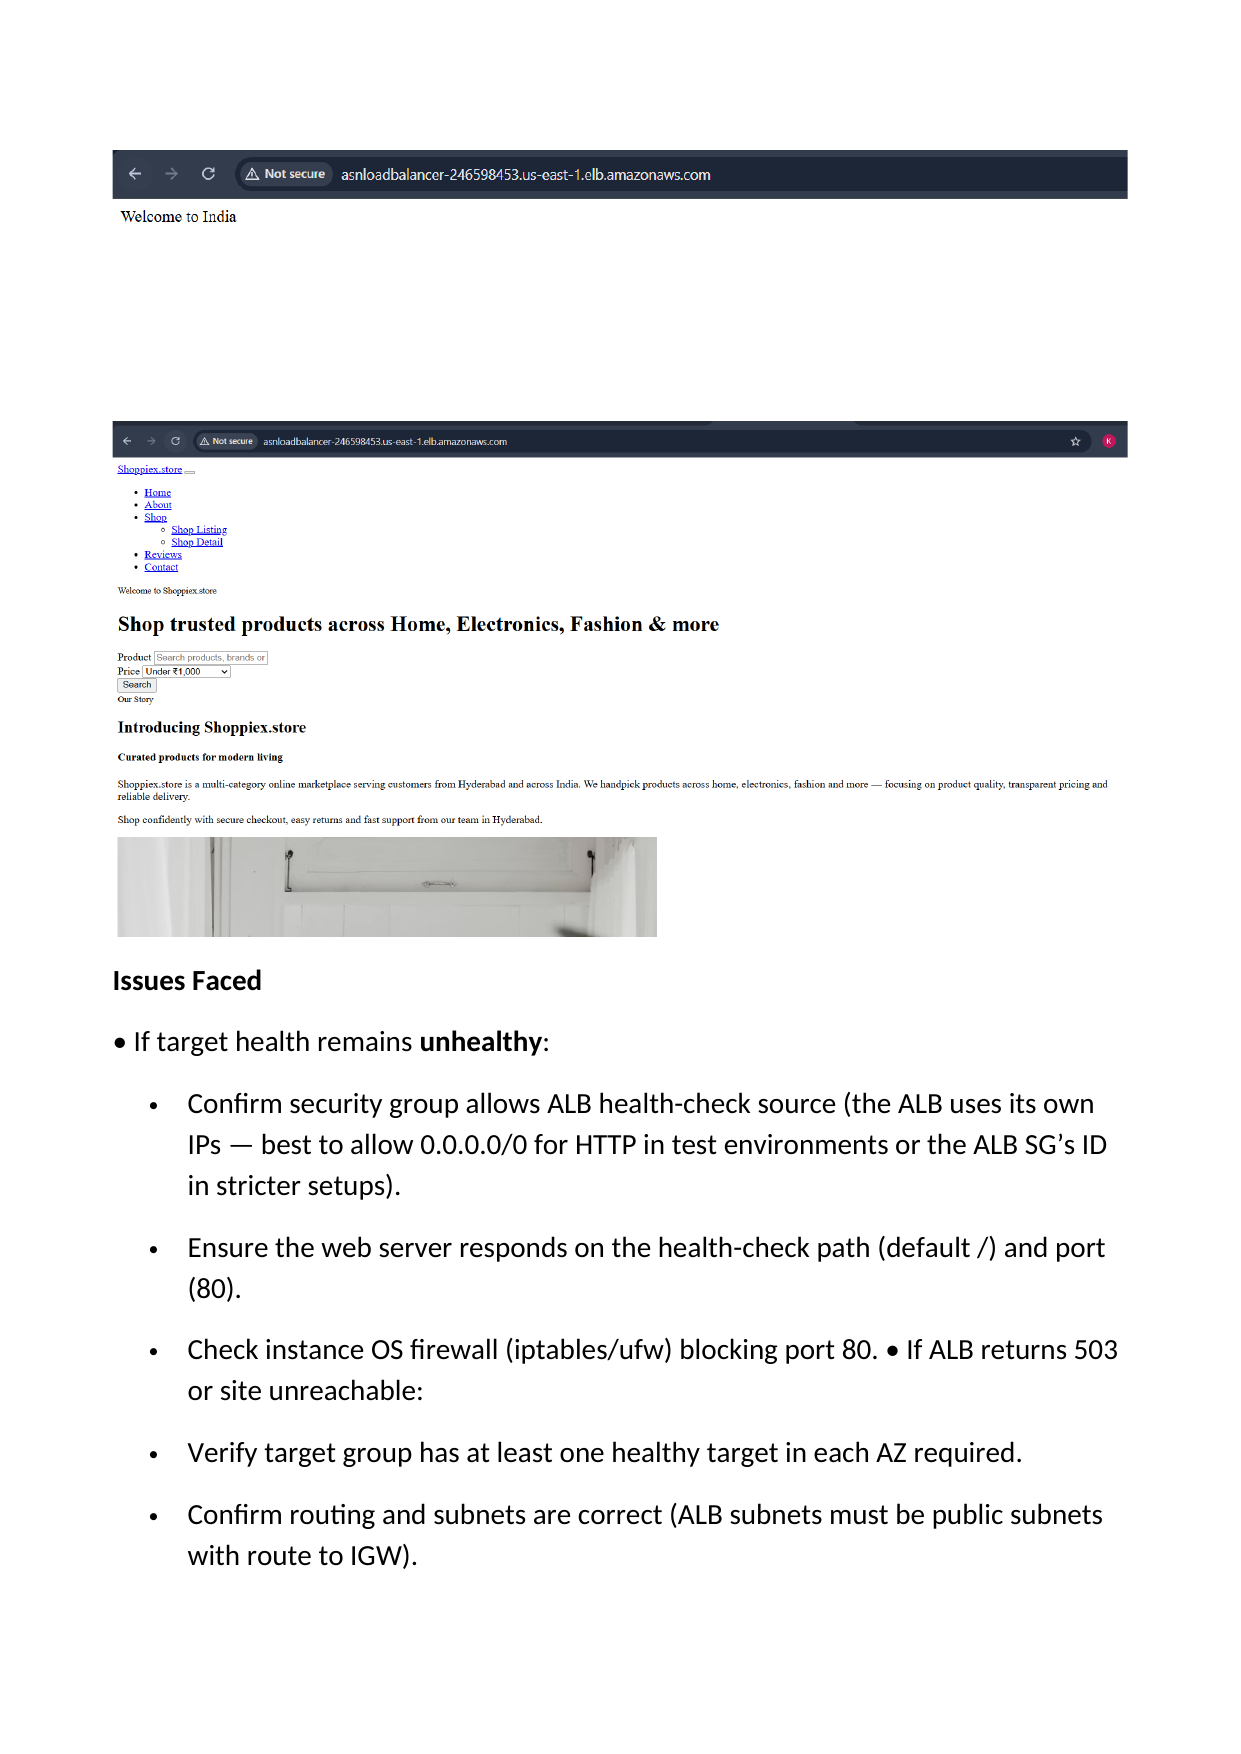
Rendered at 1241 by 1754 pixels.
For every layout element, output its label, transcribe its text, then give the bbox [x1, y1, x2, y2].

picture [112, 150, 1128, 397]
text Issues Faced [112, 962, 1128, 997]
list Ensure the web server responds on the health-check path (default /) and port (80). [150, 1229, 1128, 1305]
list Confirm security group allows ALB health-check source (the ALB uses its own IPs — best to allow 0.0.0.0/0 for HTTP in test environments or the ALB SG’s ID in stricter setups). [150, 1085, 1128, 1203]
list Verify target group has at least one healthy target in each AZ required. [150, 1434, 1128, 1470]
picture [112, 421, 1128, 937]
list Check instance OS firewall (iptables/ufw) blocking port 80. • If ALB returns 503 or site unreachable: [150, 1331, 1128, 1408]
text • If target health remains unhealthy: [112, 1023, 1128, 1059]
list Confirm routing and subnets are correct (ALB subnets must be public subnets with route to IGW). [150, 1496, 1128, 1572]
